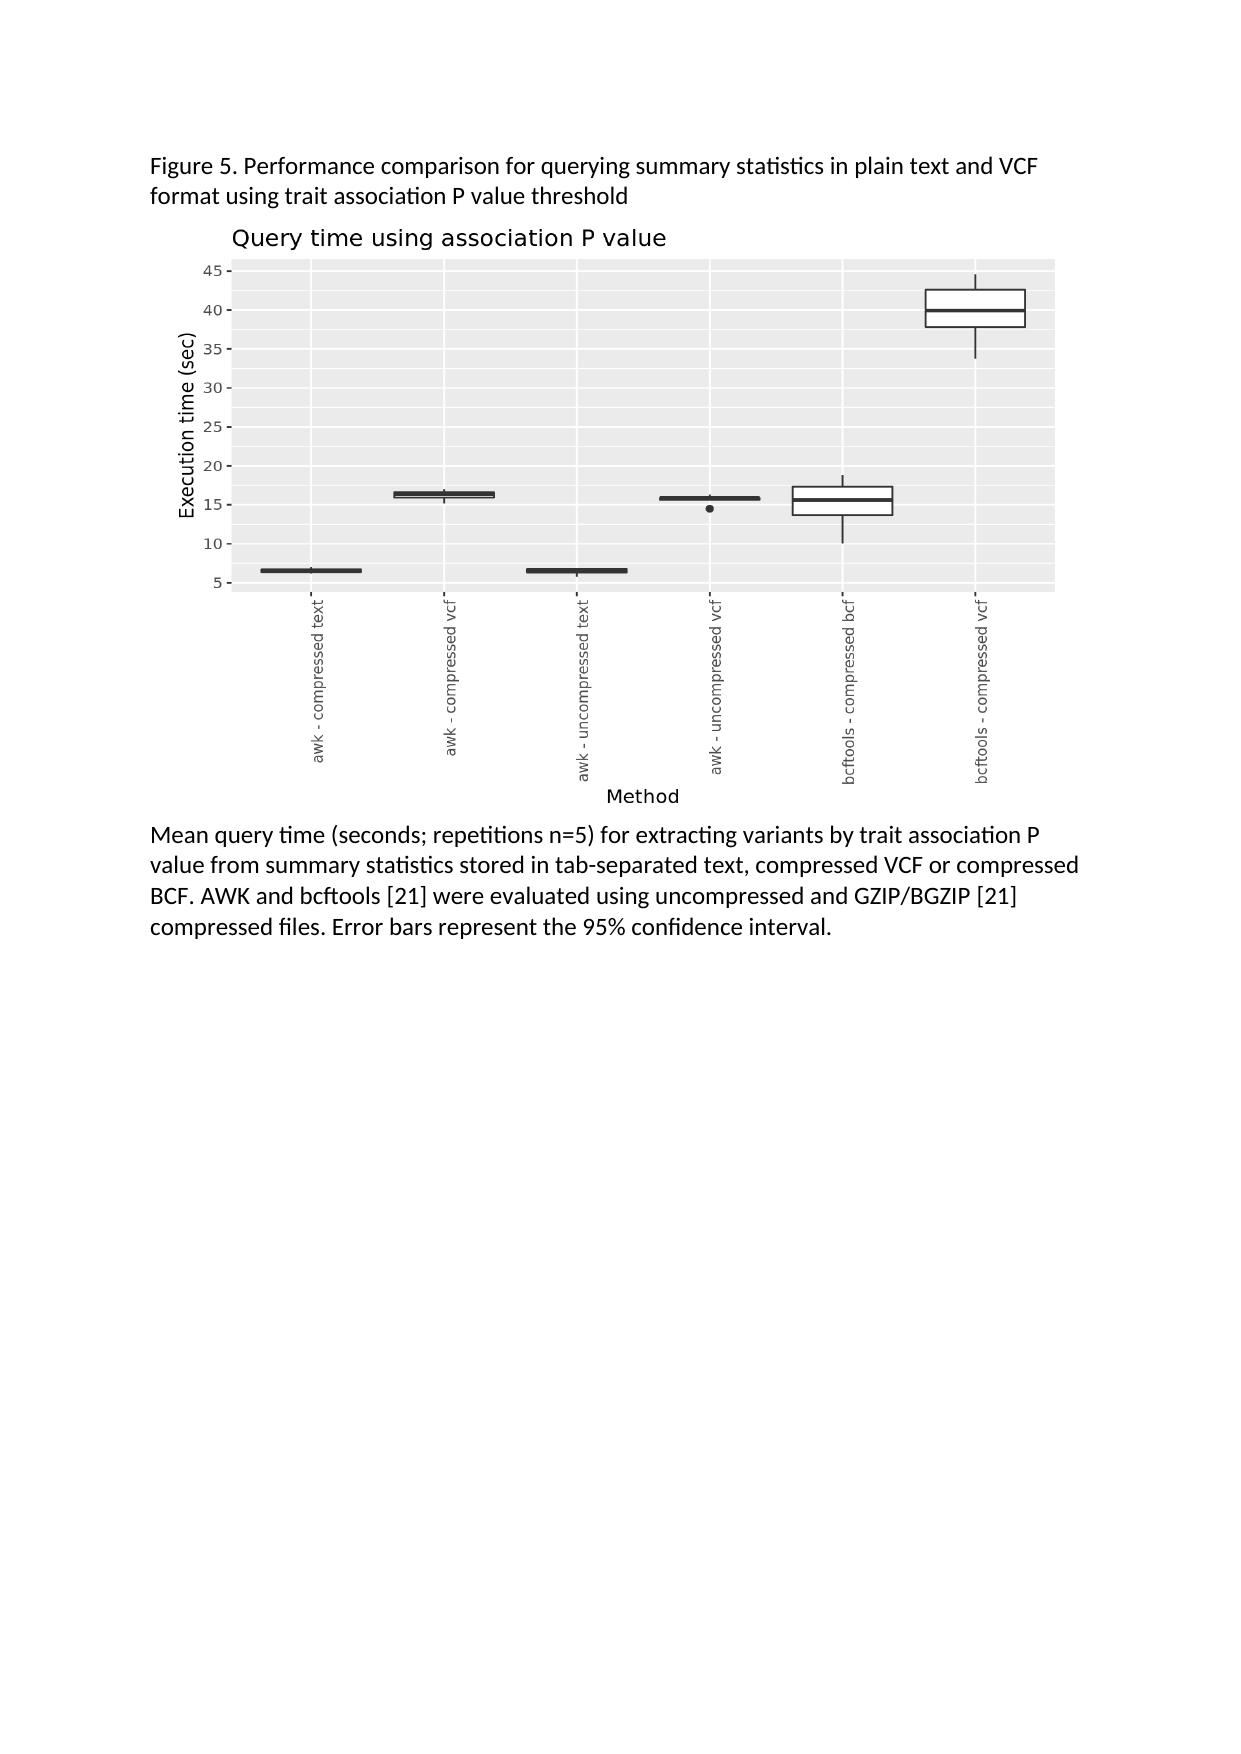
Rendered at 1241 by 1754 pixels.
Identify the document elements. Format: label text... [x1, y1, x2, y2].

text Mean query time (seconds; repetitions n=5) for extracting variants by trait association P value from summary statistics stored in tab-separated text, compressed VCF or compressed BCF. AWK and bcftools [21] were evaluated using uncompressed and GZIP/BGZIP [21] compressed files. Error bars represent the 95% confidence interval. [150, 819, 1090, 941]
picture [150, 211, 1090, 819]
text Figure 5. Performance comparison for querying summary statistics in plain text and VCF format using trait association P value threshold [150, 150, 1090, 211]
